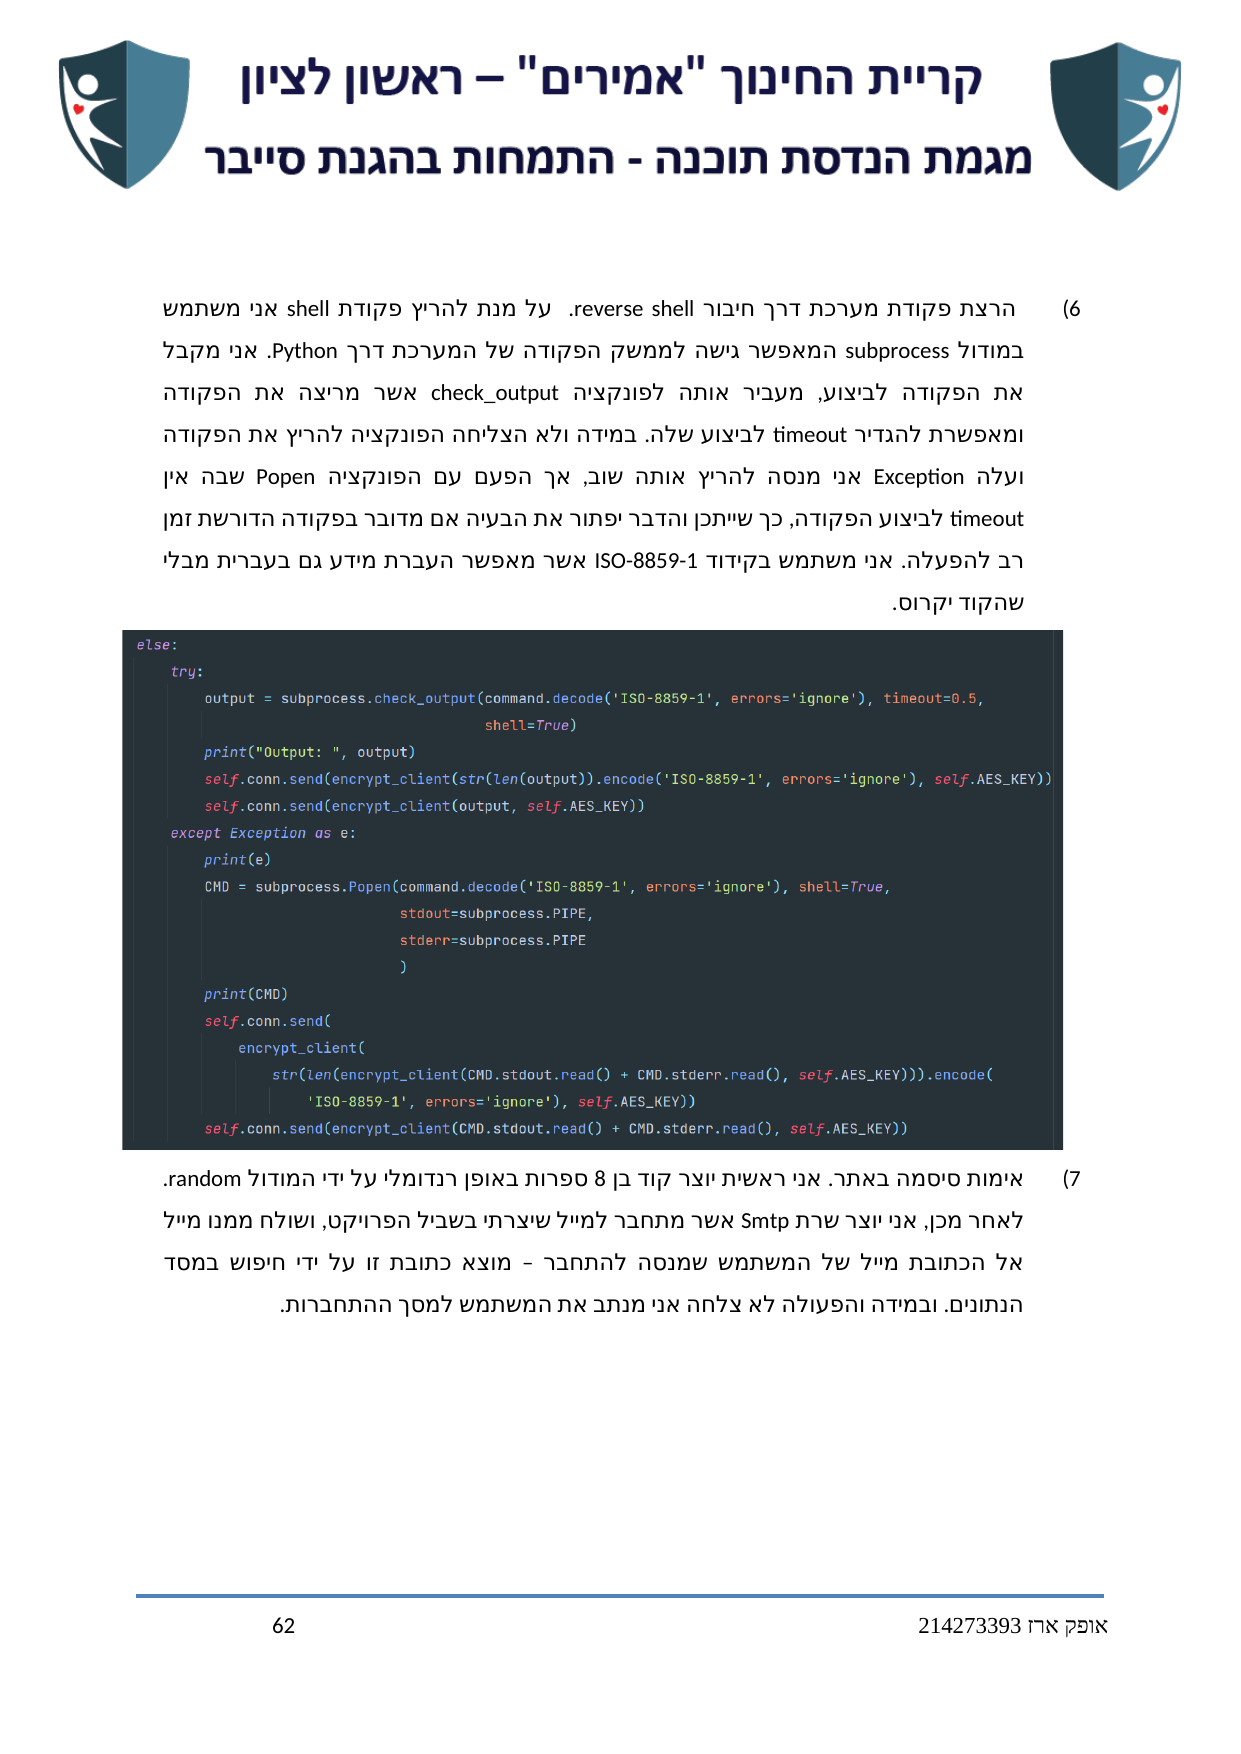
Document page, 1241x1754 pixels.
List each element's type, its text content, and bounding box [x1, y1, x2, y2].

picture [58, 40, 1182, 192]
list אימות סיסמה באתר. אני ראשית יוצר קוד בן 8 ספרות באופן רנדומלי על ידי המודול random. לאחר מכן, אני יוצר שרת Smtp אשר מתחבר למייל שיצרתי בשביל הפרויקט, ושולח ממנו מייל אל הכתובת מייל של המשתמש שמנסה להתחבר – מוצא כתובת זו על ידי חיפוש במסד הנתונים. ובמידה והפעולה לא צלחה אני מנתב את המשתמש למסך ההתחברות. [162, 1164, 1062, 1318]
list הרצת פקודת מערכת דרך חיבור reverse shell. על מנת להריץ פקודת shell אני משתמש במודול subprocess המאפשר גישה לממשק הפקודה של המערכת דרך Python. אני מקבל את הפקודה לביצוע, מעביר אותה לפונקציה check_output אשר מריצה את הפקודה ומאפשרת להגדיר timeout לביצוע שלה. במידה ולא הצליחה הפונקציה להריץ את הפקודה ועלה Exception אני מנסה להריץ אותה שוב, אך הפעם עם הפונקציה Popen שבה אין timeout לביצוע הפקודה, כך שייתכן והדבר יפתור את הבעיה אם מדובר בפקודה הדורשת זמן רב להפעלה. אני משתמש בקידוד ISO-8859-1 אשר מאפשר העברת מידע גם בעברית מבלי שהקוד יקרוס. [162, 294, 1062, 616]
picture [122, 630, 1064, 1150]
